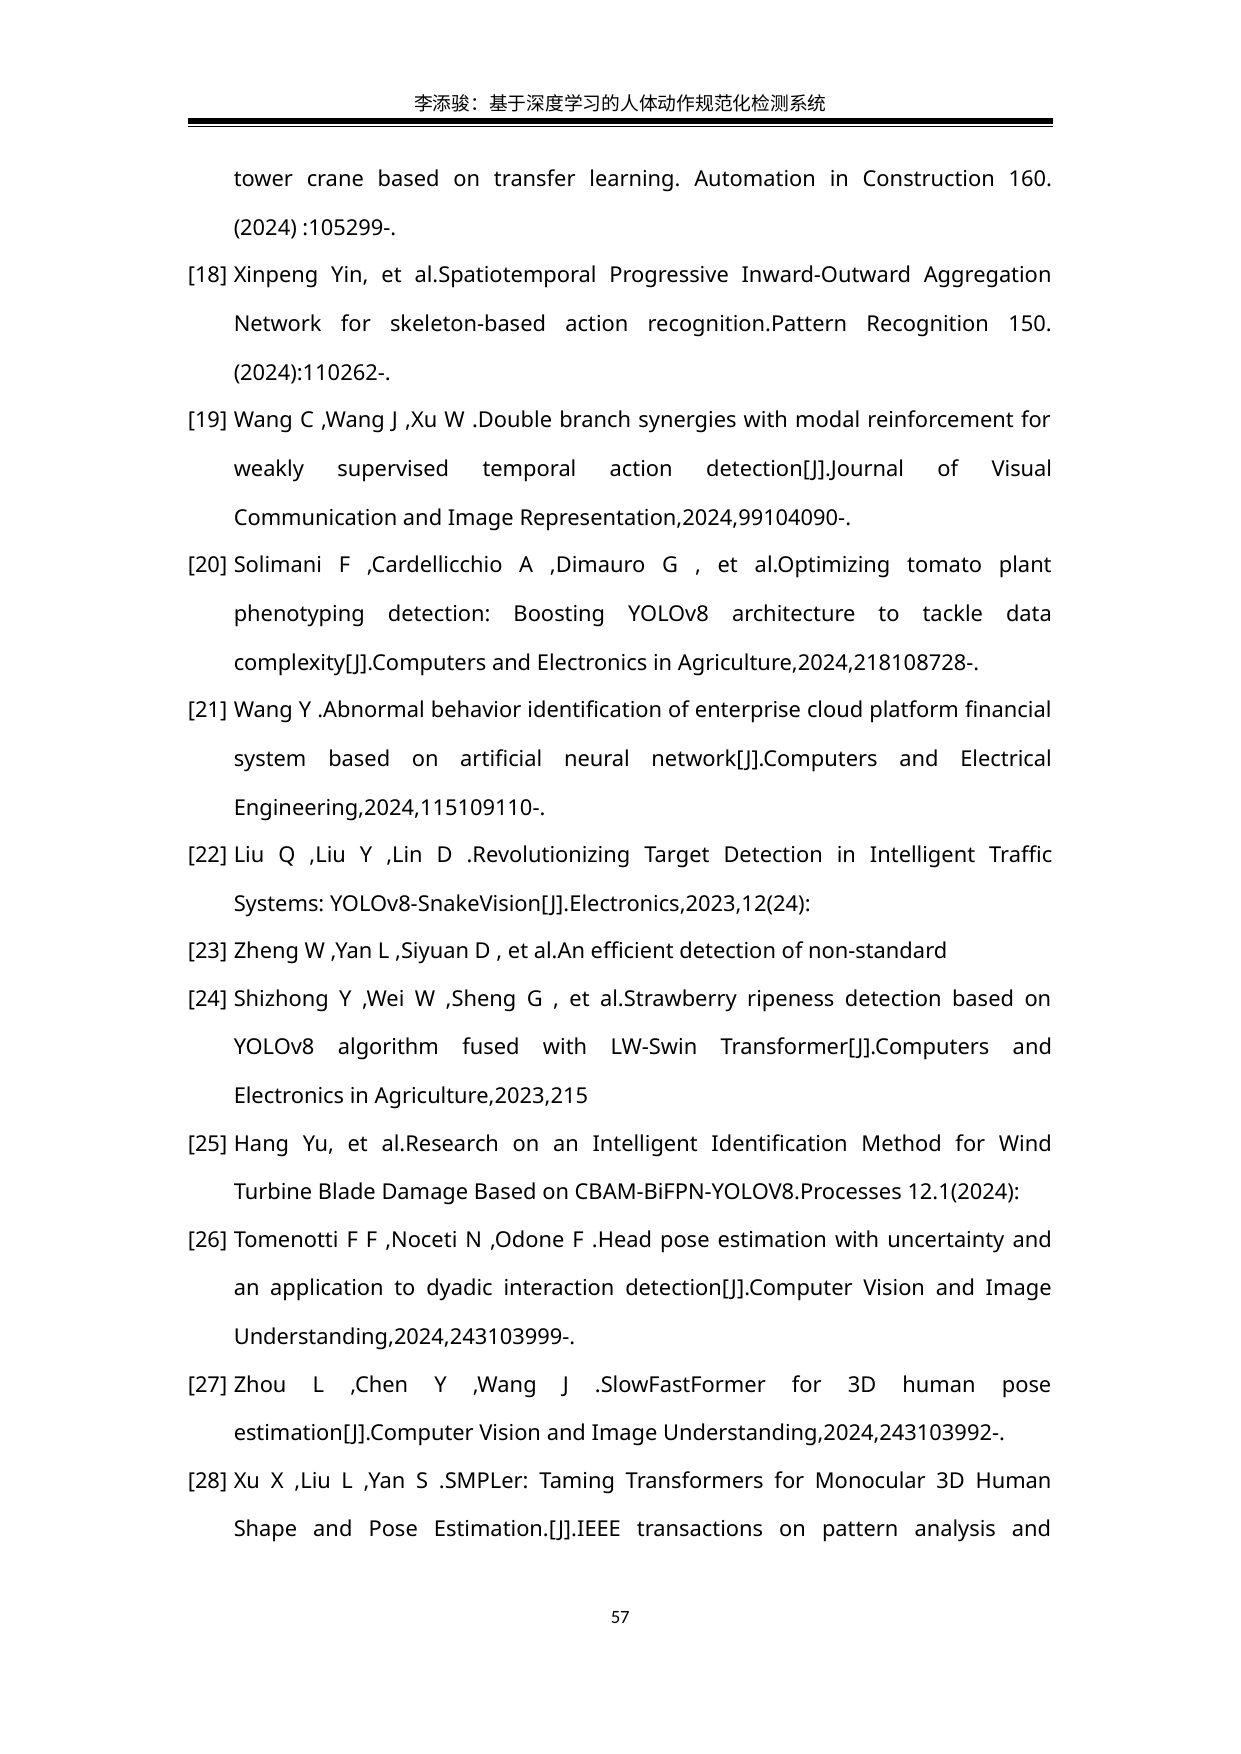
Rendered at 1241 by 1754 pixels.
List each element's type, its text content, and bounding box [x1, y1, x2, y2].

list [188, 162, 1053, 243]
list Xinpeng Yin, et al.Spatiotemporal Progressive Inward-Outward Aggregation Network for skeleton-based action recognition.Pattern Recognition 150.(2024):110262-. [188, 258, 1053, 388]
list Hang Yu, et al.Research on an Intelligent Identification Method for Wind Turbine Blade Damage Based on CBAM-BiFPN-YOLOV8.Processes 12.1(2024): [188, 1126, 1053, 1207]
list Wang Y .Abnormal behavior identification of enterprise cloud platform financial system based on artificial neural network[J].Computers and Electrical Engineering,2024,115109110-. [188, 693, 1053, 823]
list Wang C ,Wang J ,Xu W .Double branch synergies with modal reinforcement for weakly supervised temporal action detection[J].Journal of Visual Communication and Image Representation,2024,99104090-. [188, 403, 1053, 533]
list Zhou L ,Chen Y ,Wang J .SlowFastFormer for 3D human pose estimation[J].Computer Vision and Image Understanding,2024,243103992-. [188, 1367, 1053, 1448]
list Solimani F ,Cardellicchio A ,Dimauro G , et al.Optimizing tomato plant phenotyping detection: Boosting YOLOv8 architecture to tackle data complexity[J].Computers and Electronics in Agriculture,2024,218108728-. [188, 548, 1053, 678]
list Liu Q ,Liu Y ,Lin D .Revolutionizing Target Detection in Intelligent Traffic Systems: YOLOv8-SnakeVision[J].Electronics,2023,12(24): [188, 838, 1053, 919]
list Tomenotti F F ,Noceti N ,Odone F .Head pose estimation with uncertainty and an application to dyadic interaction detection[J].Computer Vision and Image Understanding,2024,243103999-. [188, 1222, 1053, 1352]
list Shizhong Y ,Wei W ,Sheng G , et al.Strawberry ripeness detection based on YOLOv8 algorithm fused with LW-Swin Transformer[J].Computers and Electronics in Agriculture,2023,215 [188, 981, 1053, 1111]
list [188, 1463, 1053, 1544]
list Zheng W ,Yan L ,Siyuan D , et al.An efficient detection of non-standard [188, 934, 1053, 966]
